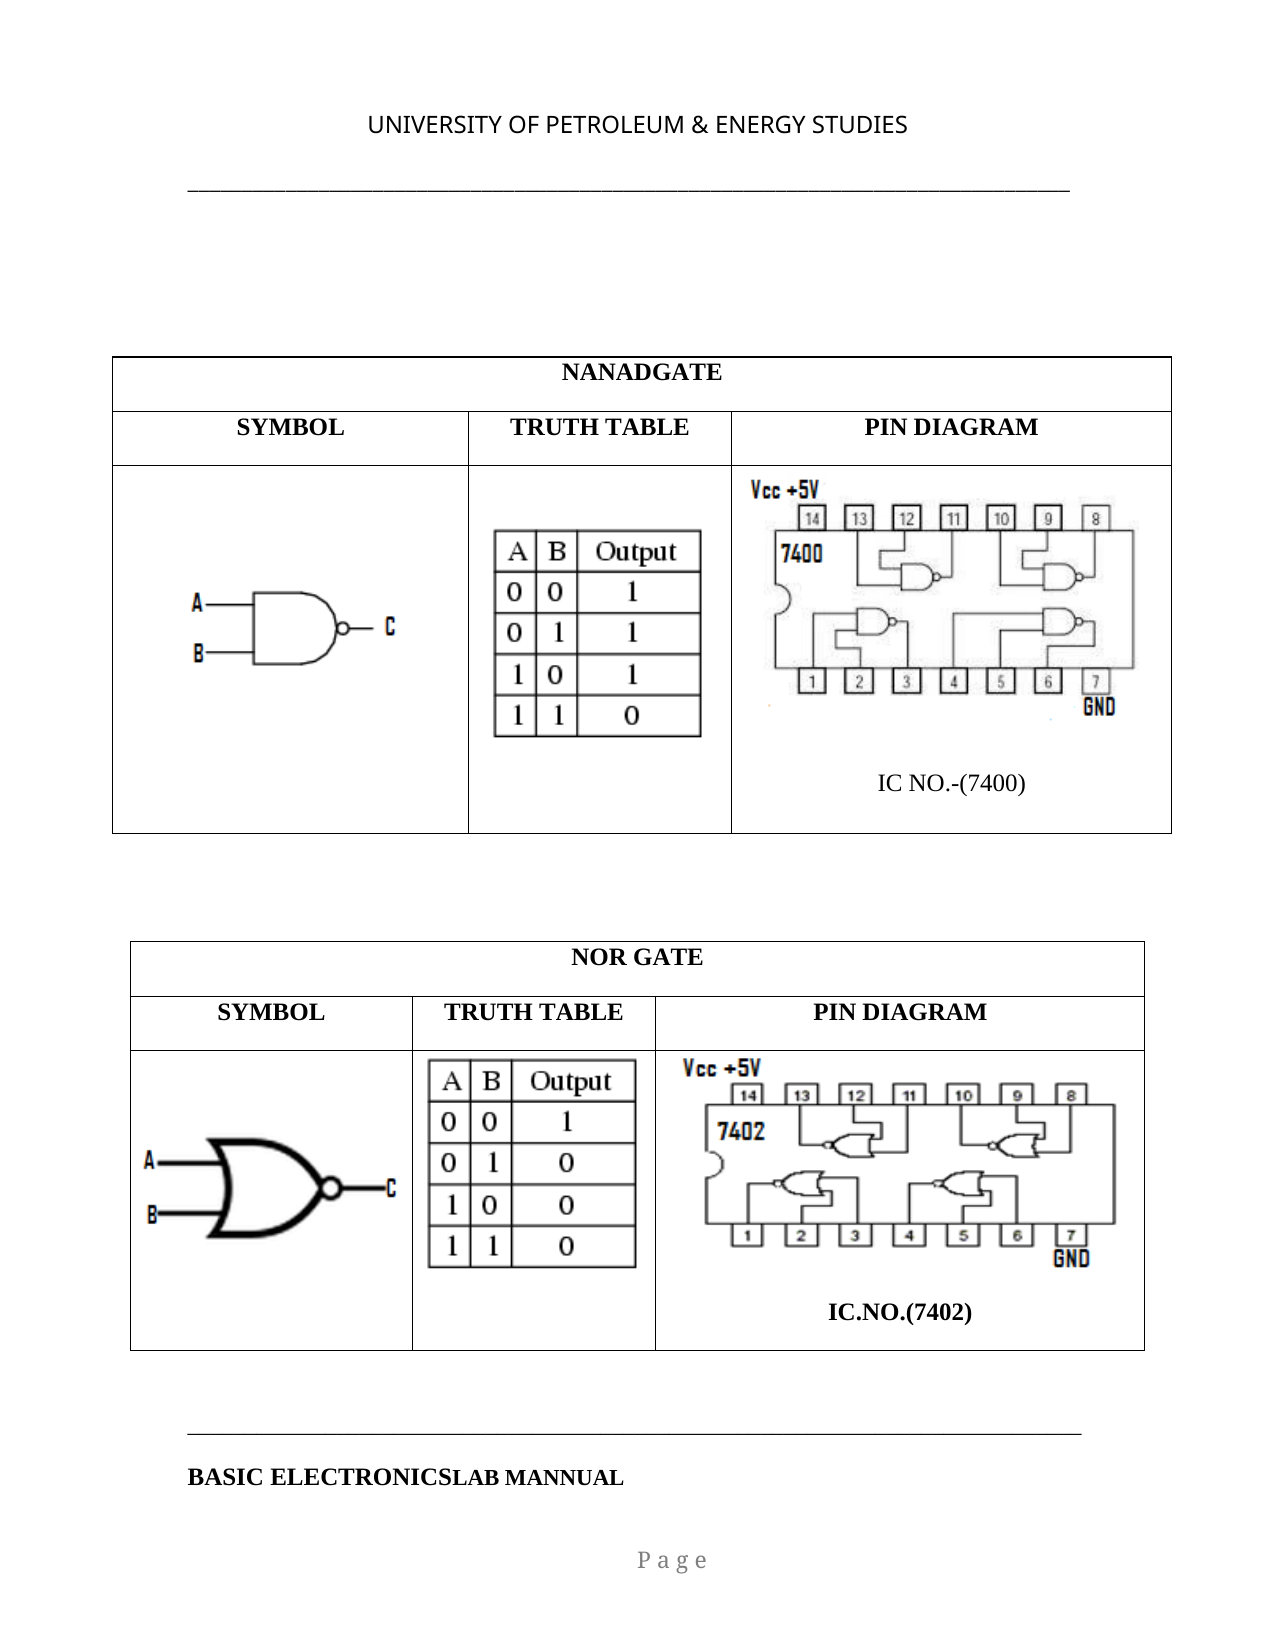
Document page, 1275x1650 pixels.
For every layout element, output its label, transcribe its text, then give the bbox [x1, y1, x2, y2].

table_cell [413, 1051, 655, 1350]
picture [141, 1105, 401, 1282]
table_cell SYMBOL [131, 997, 412, 1050]
table_cell IC NO.-(7400) [732, 466, 1171, 832]
picture [481, 520, 719, 808]
table_cell PIN DIAGRAM [732, 412, 1171, 465]
table_cell TRUTH TABLE [413, 997, 655, 1050]
table_cell [469, 466, 731, 832]
picture [181, 574, 400, 718]
table_header NANADGATE [113, 358, 1171, 411]
table_header NOR GATE [131, 942, 1144, 996]
picture [680, 1051, 1120, 1272]
picture [423, 1051, 643, 1270]
picture [742, 466, 1140, 743]
table_cell PIN DIAGRAM [656, 997, 1144, 1050]
table_cell [113, 466, 468, 832]
table_cell SYMBOL [113, 412, 468, 465]
table_cell IC.NO.(7402) [656, 1051, 1144, 1350]
table_cell TRUTH TABLE [469, 412, 731, 465]
table_cell [131, 1051, 412, 1350]
